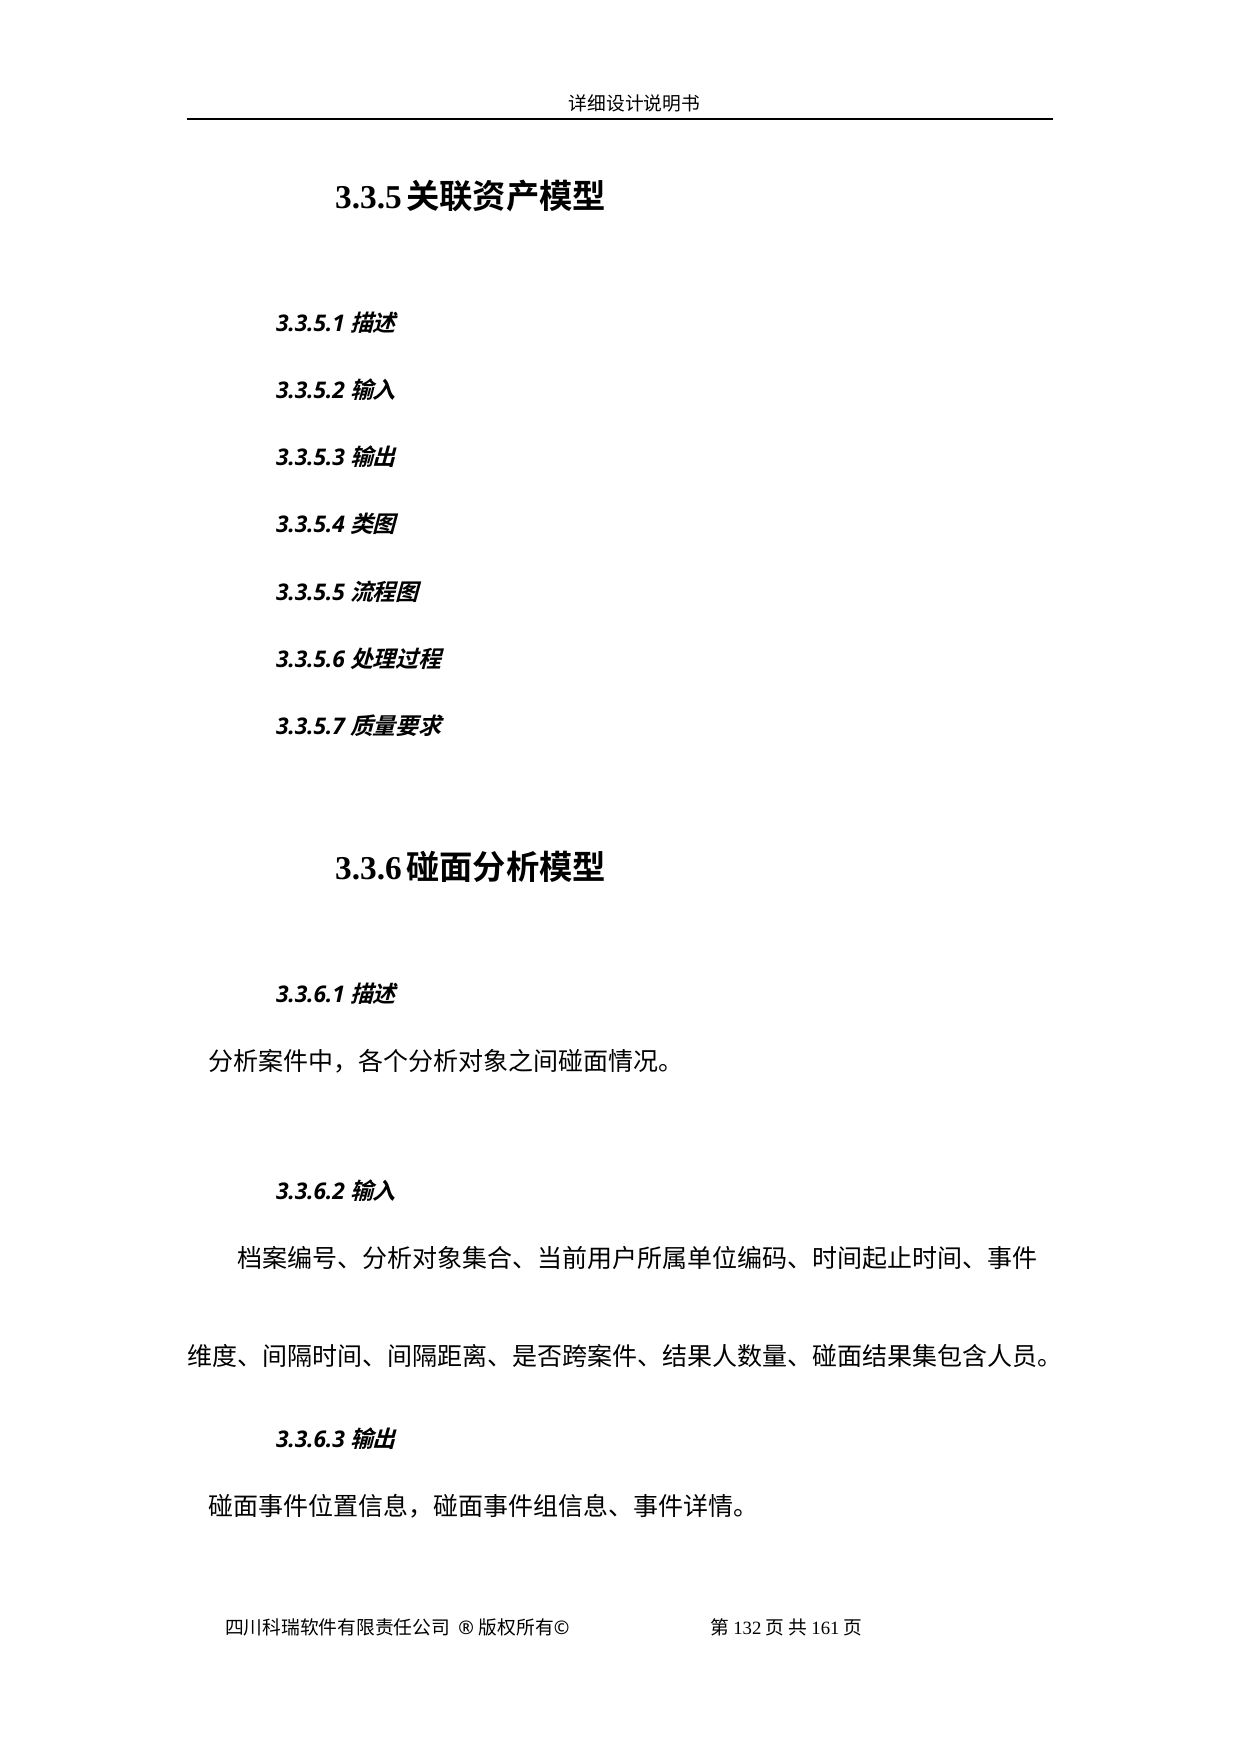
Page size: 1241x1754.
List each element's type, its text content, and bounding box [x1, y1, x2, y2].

subtitle 质量要求 [276, 692, 1053, 757]
subtitle 类图 [276, 490, 1053, 555]
text 档案编号、分析对象集合、当前用户所属单位编码、时间起止时间、事件维度、间隔时间、间隔距离、是否跨案件、结果人数量、碰面结果集包含人员。 [187, 1224, 1053, 1387]
subtitle 输入 [276, 1157, 1053, 1222]
subtitle 描述 [276, 960, 1053, 1025]
subtitle 输出 [276, 423, 1053, 488]
subtitle 流程图 [276, 557, 1053, 622]
subtitle 描述 [276, 289, 1053, 354]
text 碰面事件位置信息，碰面事件组信息、事件详情。 [187, 1472, 1053, 1537]
subtitle 处理过程 [276, 624, 1053, 689]
subtitle 输出 [276, 1405, 1053, 1470]
text 分析案件中，各个分析对象之间碰面情况。 [187, 1027, 1053, 1092]
subtitle 关联资产模型 [335, 162, 1053, 227]
subtitle 输入 [276, 356, 1053, 421]
subtitle 碰面分析模型 [335, 833, 1053, 898]
